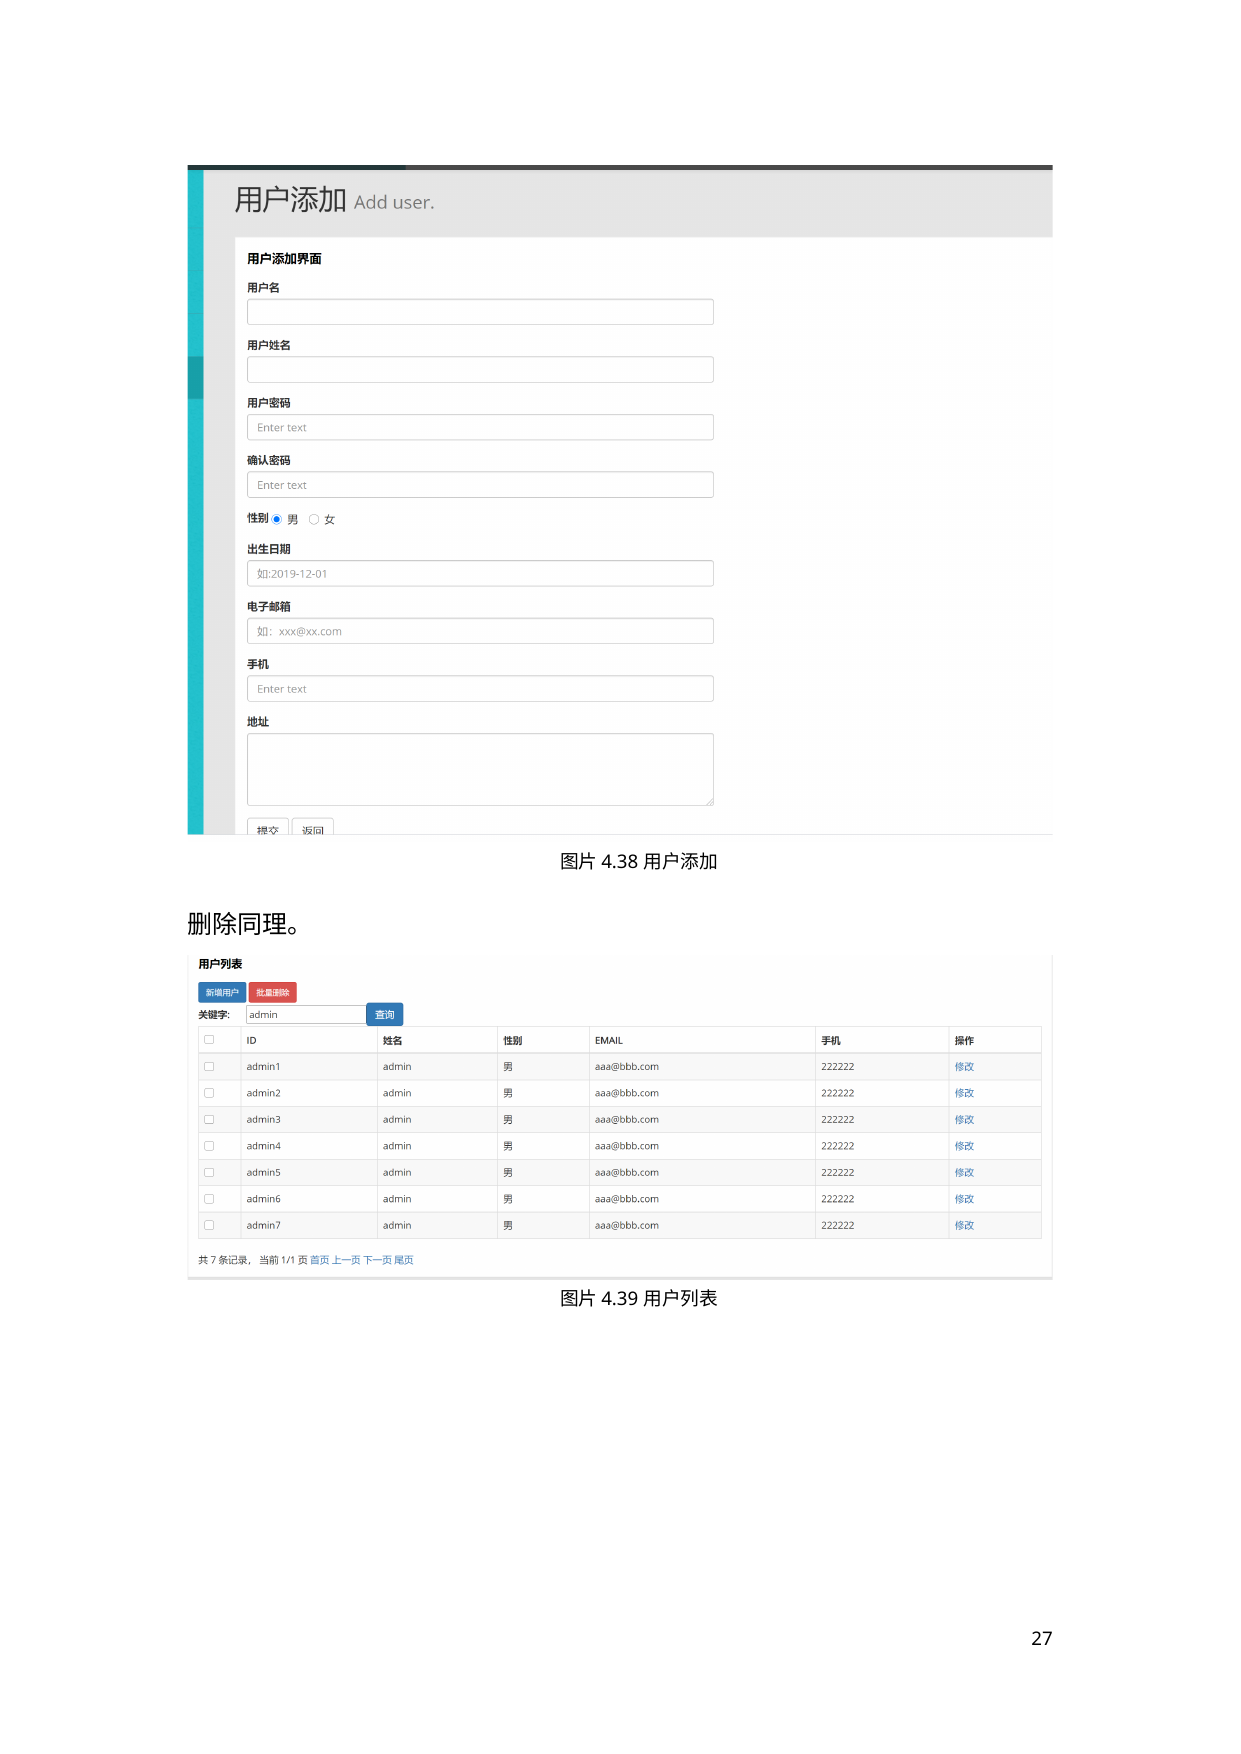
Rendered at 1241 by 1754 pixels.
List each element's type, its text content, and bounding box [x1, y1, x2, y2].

text 图片4.38 用户添加 [187, 844, 1053, 877]
picture [187, 955, 1053, 1280]
text 图片4.39 用户列表 [187, 1281, 1053, 1313]
picture [187, 165, 1053, 842]
text 删除同理。 [187, 891, 1053, 955]
